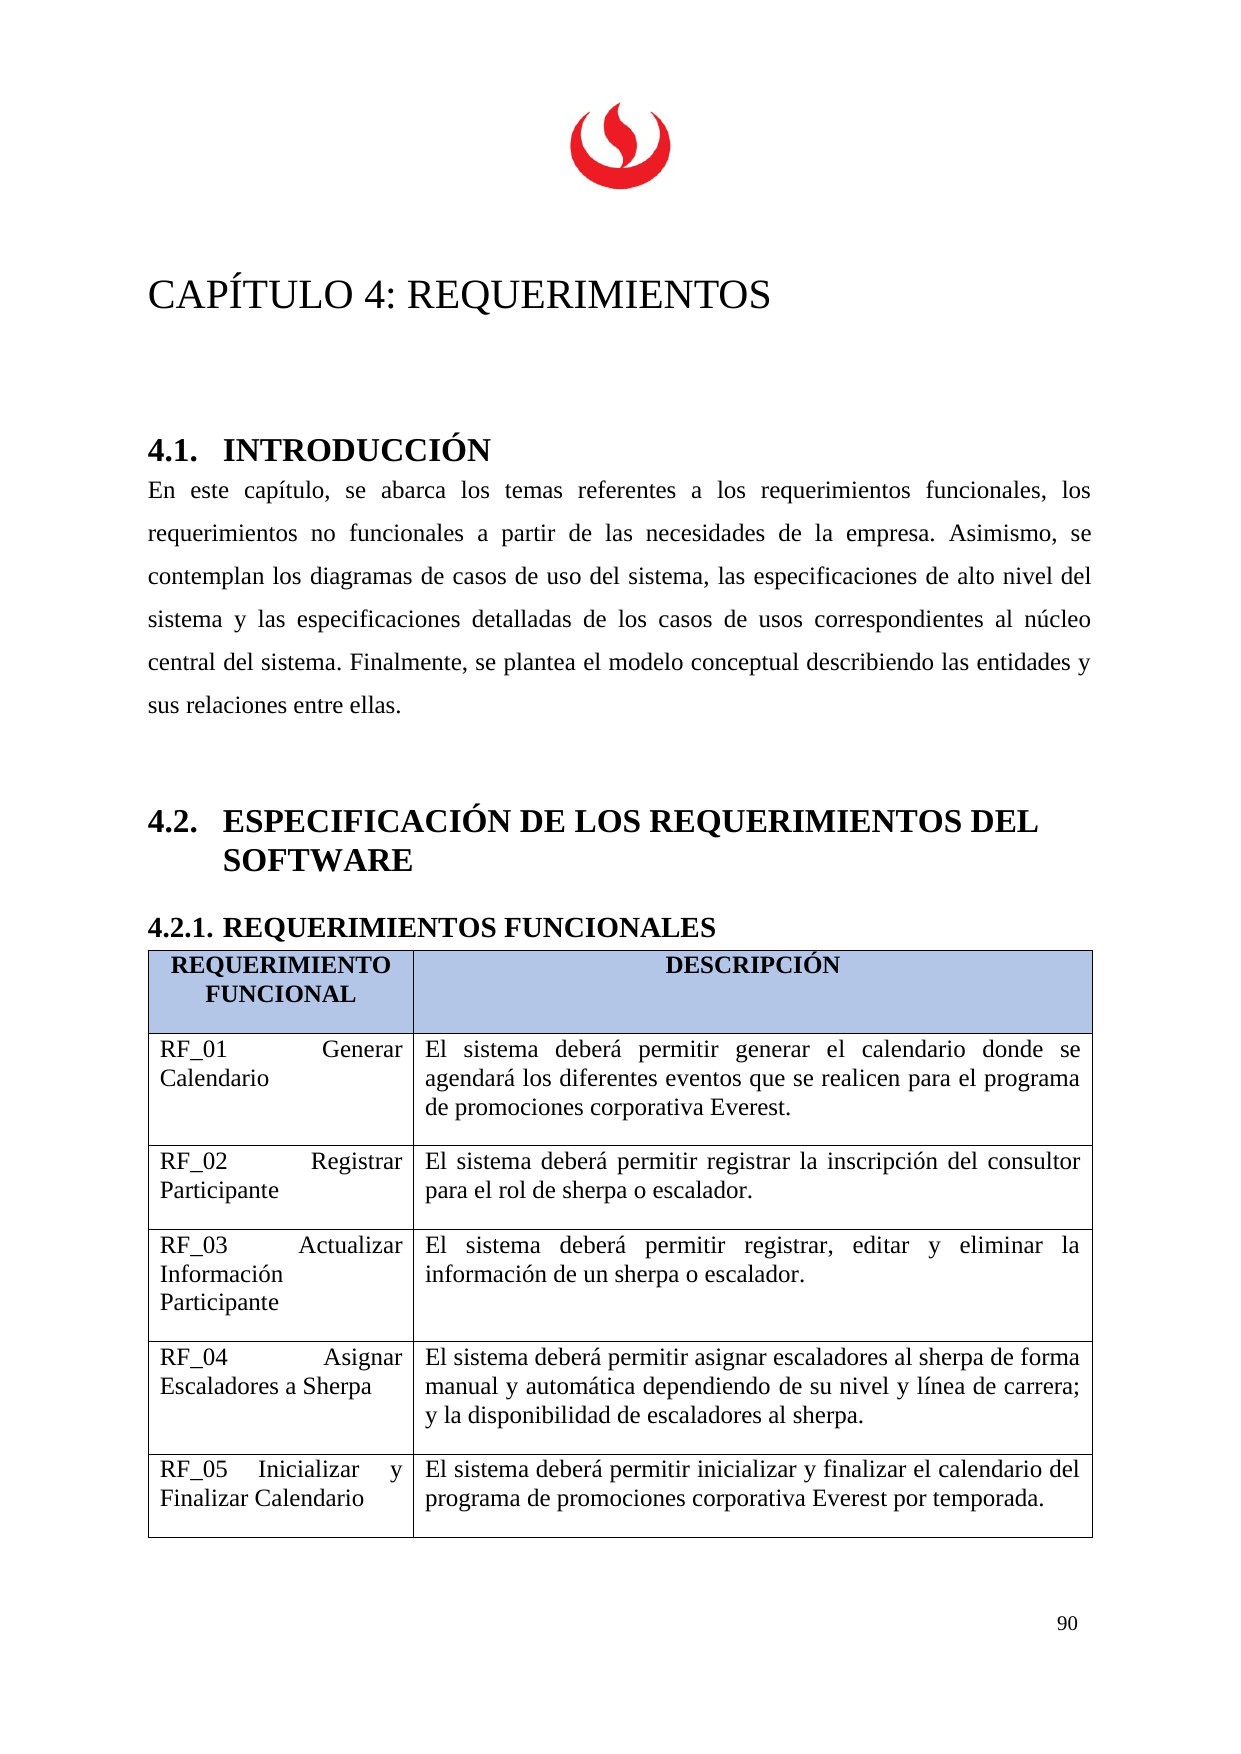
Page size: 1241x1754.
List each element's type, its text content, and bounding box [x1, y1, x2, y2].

table_cell El sistema deberá permitir generar el calendario donde se agendará los diferentes eventos que se realicen para el programa de promociones corporativa Everest. [414, 1034, 1092, 1145]
table_cell RF_02 Registrar Participante [149, 1146, 413, 1229]
table_cell El sistema deberá permitir registrar, editar y eliminar la información de un sherpa o escalador. [414, 1230, 1092, 1341]
table_header REQUERIMIENTO FUNCIONAL [149, 951, 413, 1033]
subtitle REQUERIMIENTOS FUNCIONALES [148, 910, 1092, 943]
picture [497, 70, 744, 221]
table_cell El sistema deberá permitir inicializar y finalizar el calendario del programa de promociones corporativa Everest por temporada. [414, 1455, 1092, 1537]
table_cell RF_03 Actualizar Información Participante [149, 1230, 413, 1341]
subtitle INTRODUCCIÓN [148, 430, 1092, 469]
table_cell El sistema deberá permitir asignar escaladores al sherpa de forma manual y automática dependiendo de su nivel y línea de carrera; y la disponibilidad de escaladores al sherpa. [414, 1342, 1092, 1453]
table_cell RF_04 Asignar Escaladores a Sherpa [149, 1342, 413, 1453]
table_cell RF_01 Generar Calendario [149, 1034, 413, 1145]
subtitle CAPÍTULO 4: REQUERIMIENTOS [148, 270, 1092, 318]
text En este capítulo, se abarca los temas referentes a los requerimientos funcionales, los requerimientos no funcionales a partir de las necesidades de la empresa. Asimismo, se contemplan los diagramas de casos de uso del sistema, las especificaciones de alto nivel del sistema y las especificaciones detalladas de los casos de usos correspondientes al núcleo central del sistema. Finalmente, se plantea el modelo conceptual describiendo las entidades y sus relaciones entre ellas. [148, 475, 1092, 719]
table_header DESCRIPCIÓN [414, 951, 1092, 1033]
table_cell RF_05 Inicializar y Finalizar Calendario [149, 1455, 413, 1537]
subtitle ESPECIFICACIÓN DE LOS REQUERIMIENTOS DEL SOFTWARE [148, 802, 1092, 878]
table_cell El sistema deberá permitir registrar la inscripción del consultor para el rol de sherpa o escalador. [414, 1146, 1092, 1229]
